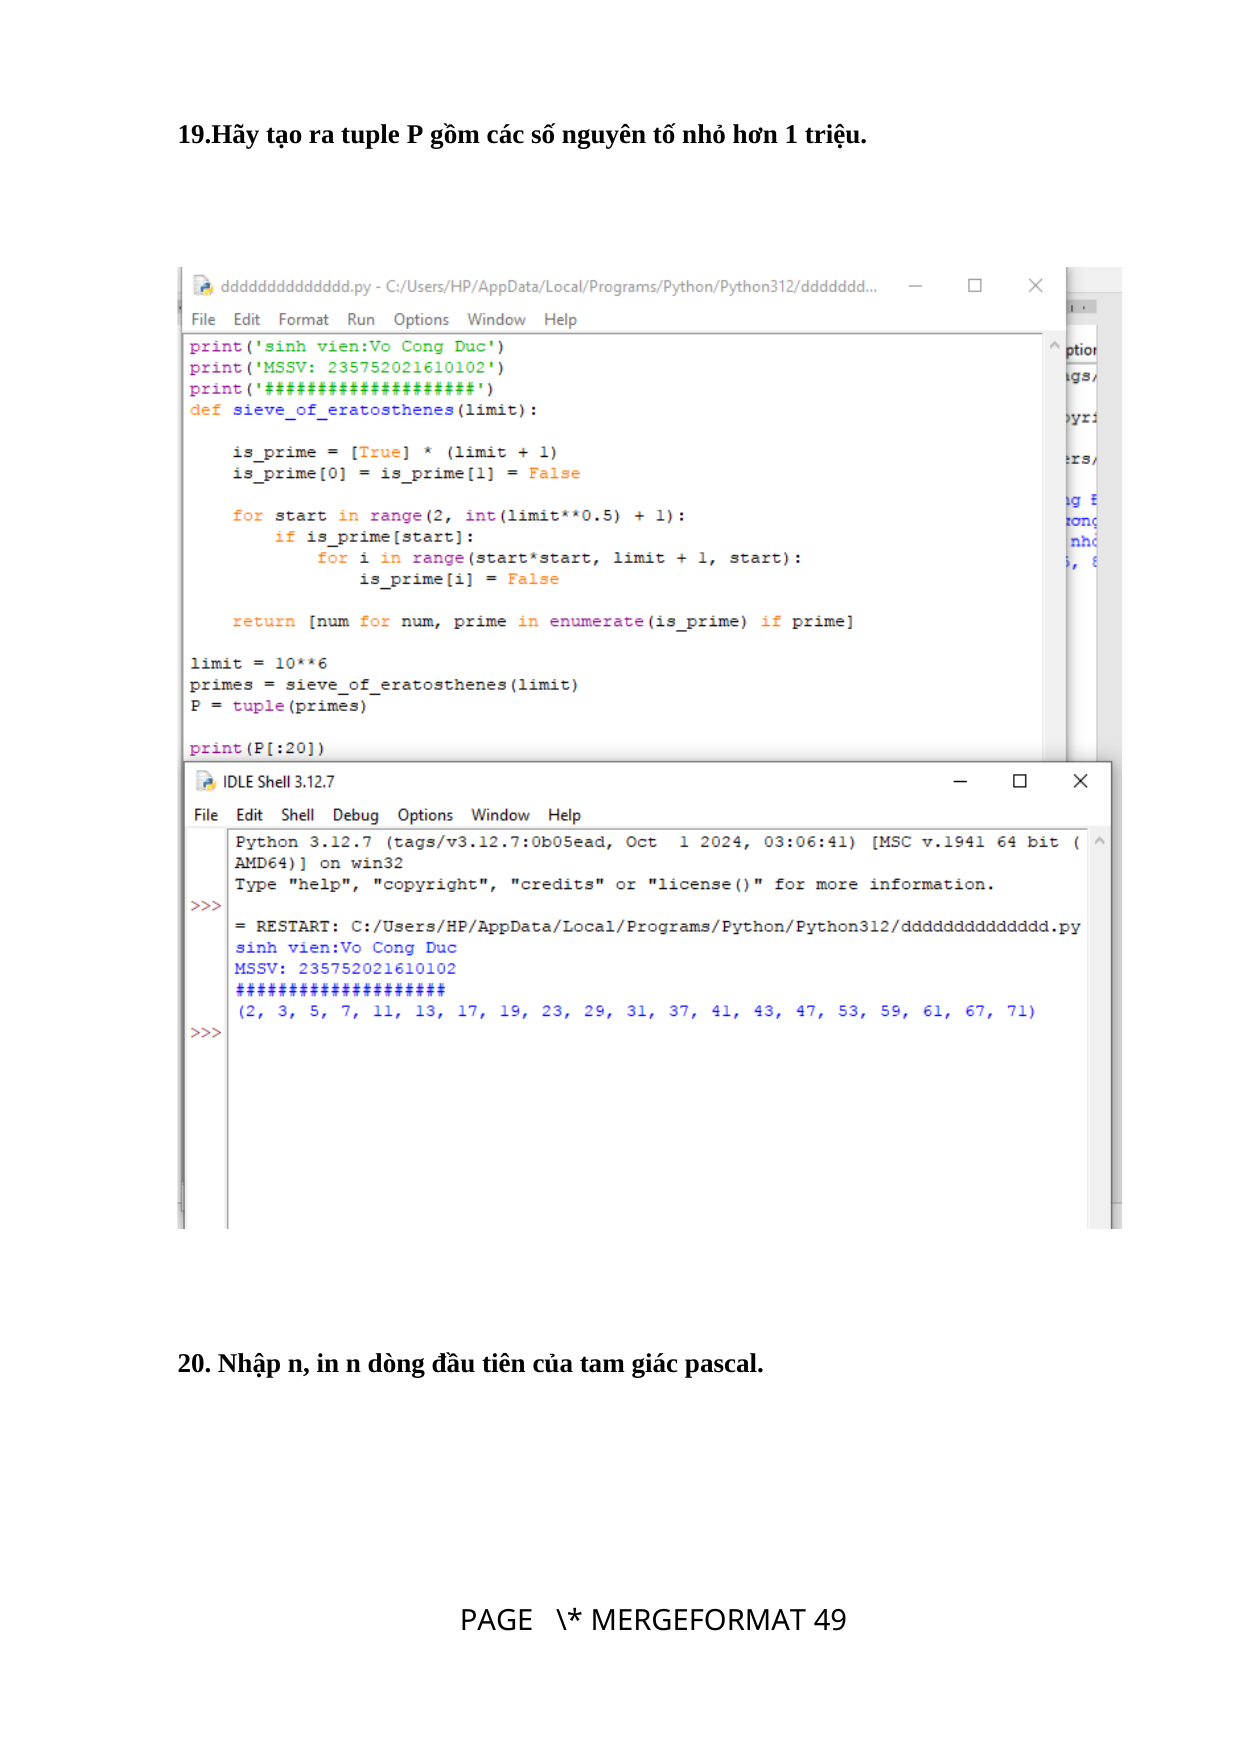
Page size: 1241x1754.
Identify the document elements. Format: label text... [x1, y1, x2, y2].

text 20. Nhập n, in n dòng đầu tiên của tam giác pascal. [177, 1347, 1122, 1378]
picture [177, 267, 1123, 1229]
text 19.Hãy tạo ra tuple P gồm các số nguyên tố nhỏ hơn 1 triệu. [177, 118, 1122, 149]
